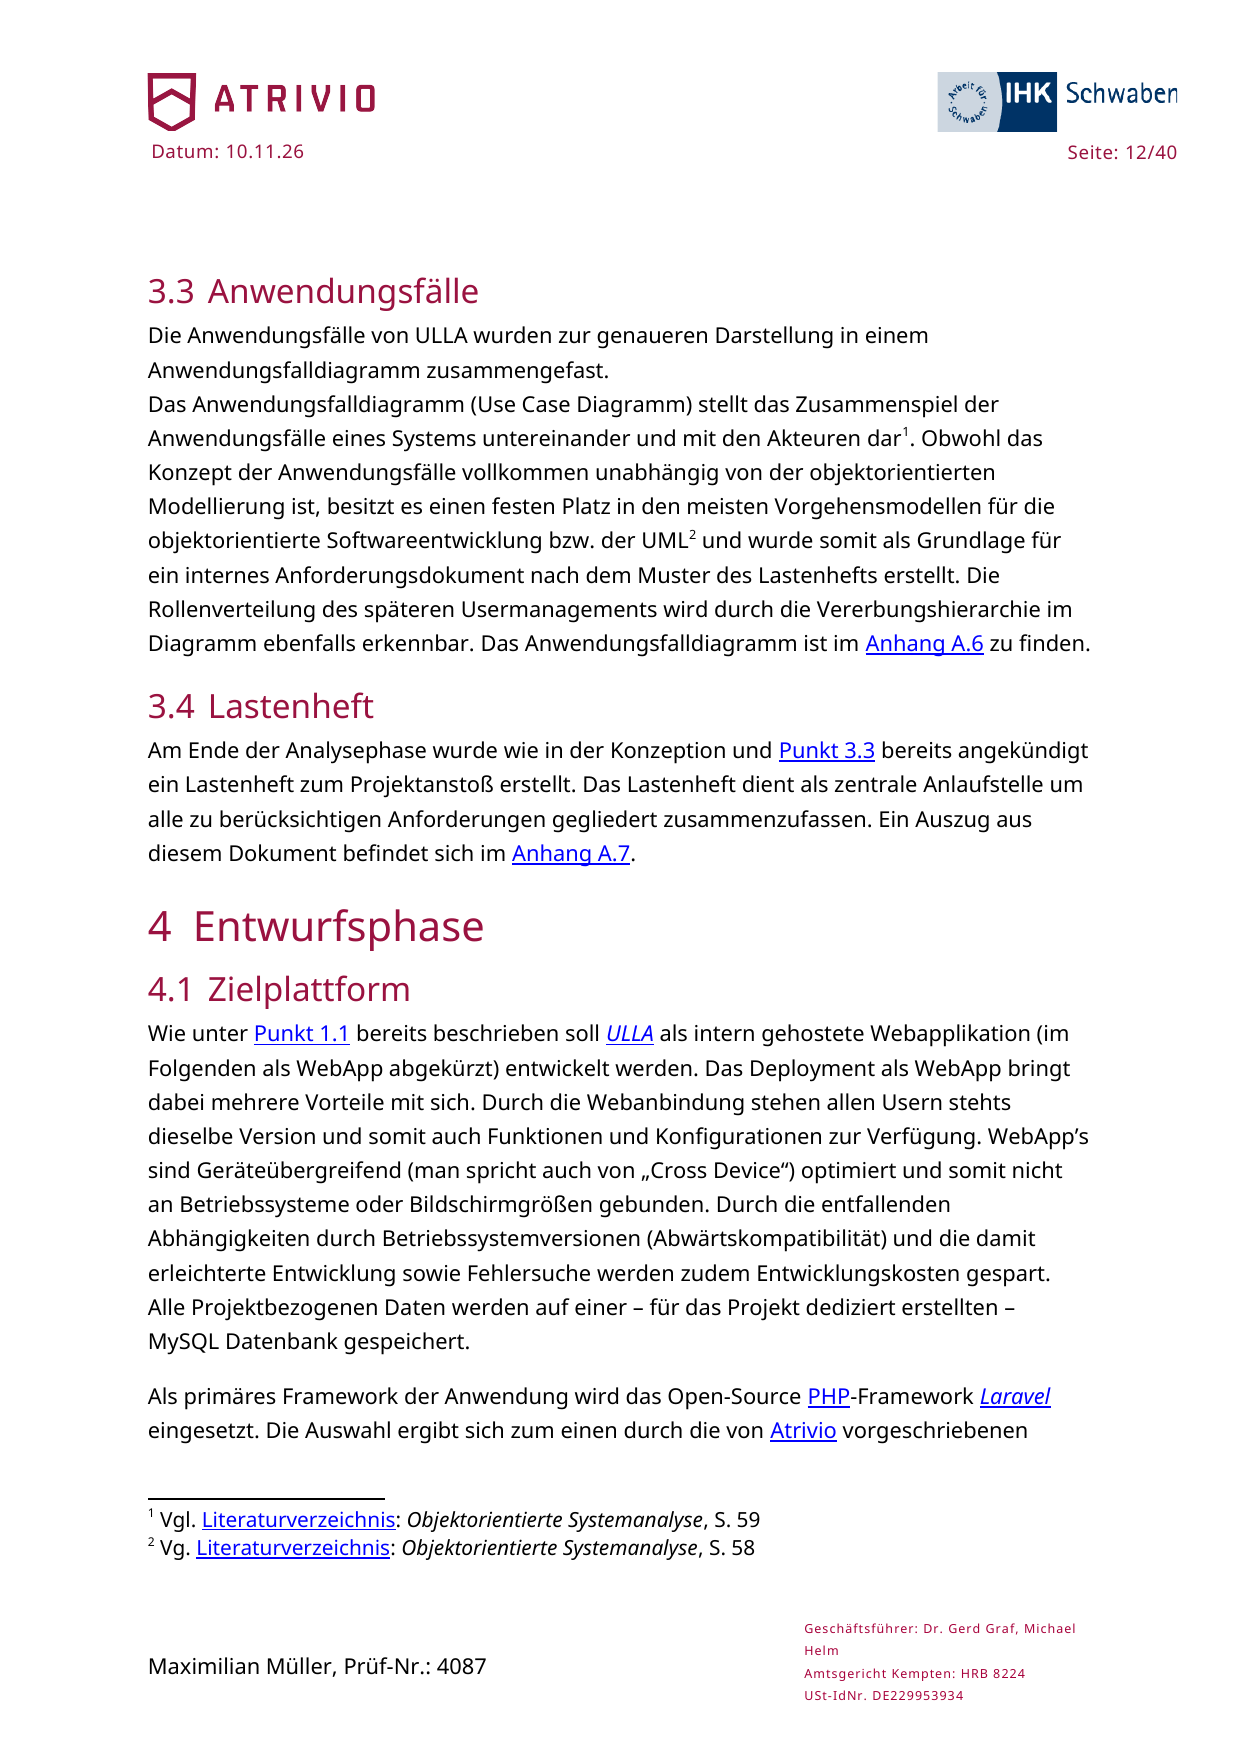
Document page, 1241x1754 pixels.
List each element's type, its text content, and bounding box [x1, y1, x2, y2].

subtitle Lastenheft [148, 683, 1093, 728]
picture [937, 72, 1178, 132]
text Wie unter Punkt 1.1 bereits beschrieben soll ULLA als intern gehostete Webapplikation (im Folgenden als WebApp abgekürzt) entwickelt werden. Das Deployment als WebApp bringt dabei mehrere Vorteile mit sich. Durch die Webanbindung stehen allen Usern stehts dieselbe Version und somit auch Funktionen und Konfigurationen zur Verfügung. WebApp’s sind Geräteübergreifend (man spricht auch von „Cross Device“) optimiert und somit nicht an Betriebssysteme oder Bildschirmgrößen gebunden. Durch die entfallenden Abhängigkeiten durch Betriebssystemversionen (Abwärtskompatibilität) und die damit erleichterte Entwicklung sowie Fehlersuche werden zudem Entwicklungskosten gespart. Alle Projektbezogenen Daten werden auf einer – für das Projekt dediziert erstellten – MySQL Datenbank gespeichert. [148, 1018, 1093, 1356]
subtitle Anwendungsfälle [148, 268, 1093, 314]
text Am Ende der Analysephase wurde wie in der Konzeption und Punkt 3.3 bereits angekündigt ein Lastenheft zum Projektanstoß erstellt. Das Lastenheft dient als zentrale Anlaufstelle um alle zu berücksichtigen Anforderungen gegliedert zusammenzufassen. Ein Auszug aus diesem Dokument befindet sich im Anhang A.7. [148, 735, 1093, 867]
text Die Anwendungsfälle von ULLA wurden zur genaueren Darstellung in einem Anwendungsfalldiagramm zusammengefast. Das Anwendungsfalldiagramm (Use Case Diagramm) stellt das Zusammenspiel der Anwendungsfälle eines Systems untereinander und mit den Akteuren dar. Obwohl das Konzept der Anwendungsfälle vollkommen unabhängig von der objektorientierten Modellierung ist, besitzt es einen festen Platz in den meisten Vorgehensmodellen für die objektorientierte Softwareentwicklung bzw. der UML und wurde somit als Grundlage für ein internes Anforderungsdokument nach dem Muster des Lastenhefts erstellt. Die Rollenverteilung des späteren Usermanagements wird durch die Vererbungshierarchie im Diagramm ebenfalls erkennbar. Das Anwendungsfalldiagramm ist im Anhang A.6 zu finden. [148, 321, 1093, 658]
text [148, 1381, 1093, 1445]
subtitle Entwurfsphase [148, 897, 1093, 954]
picture [147, 73, 375, 131]
subtitle Zielplattform [148, 966, 1093, 1012]
